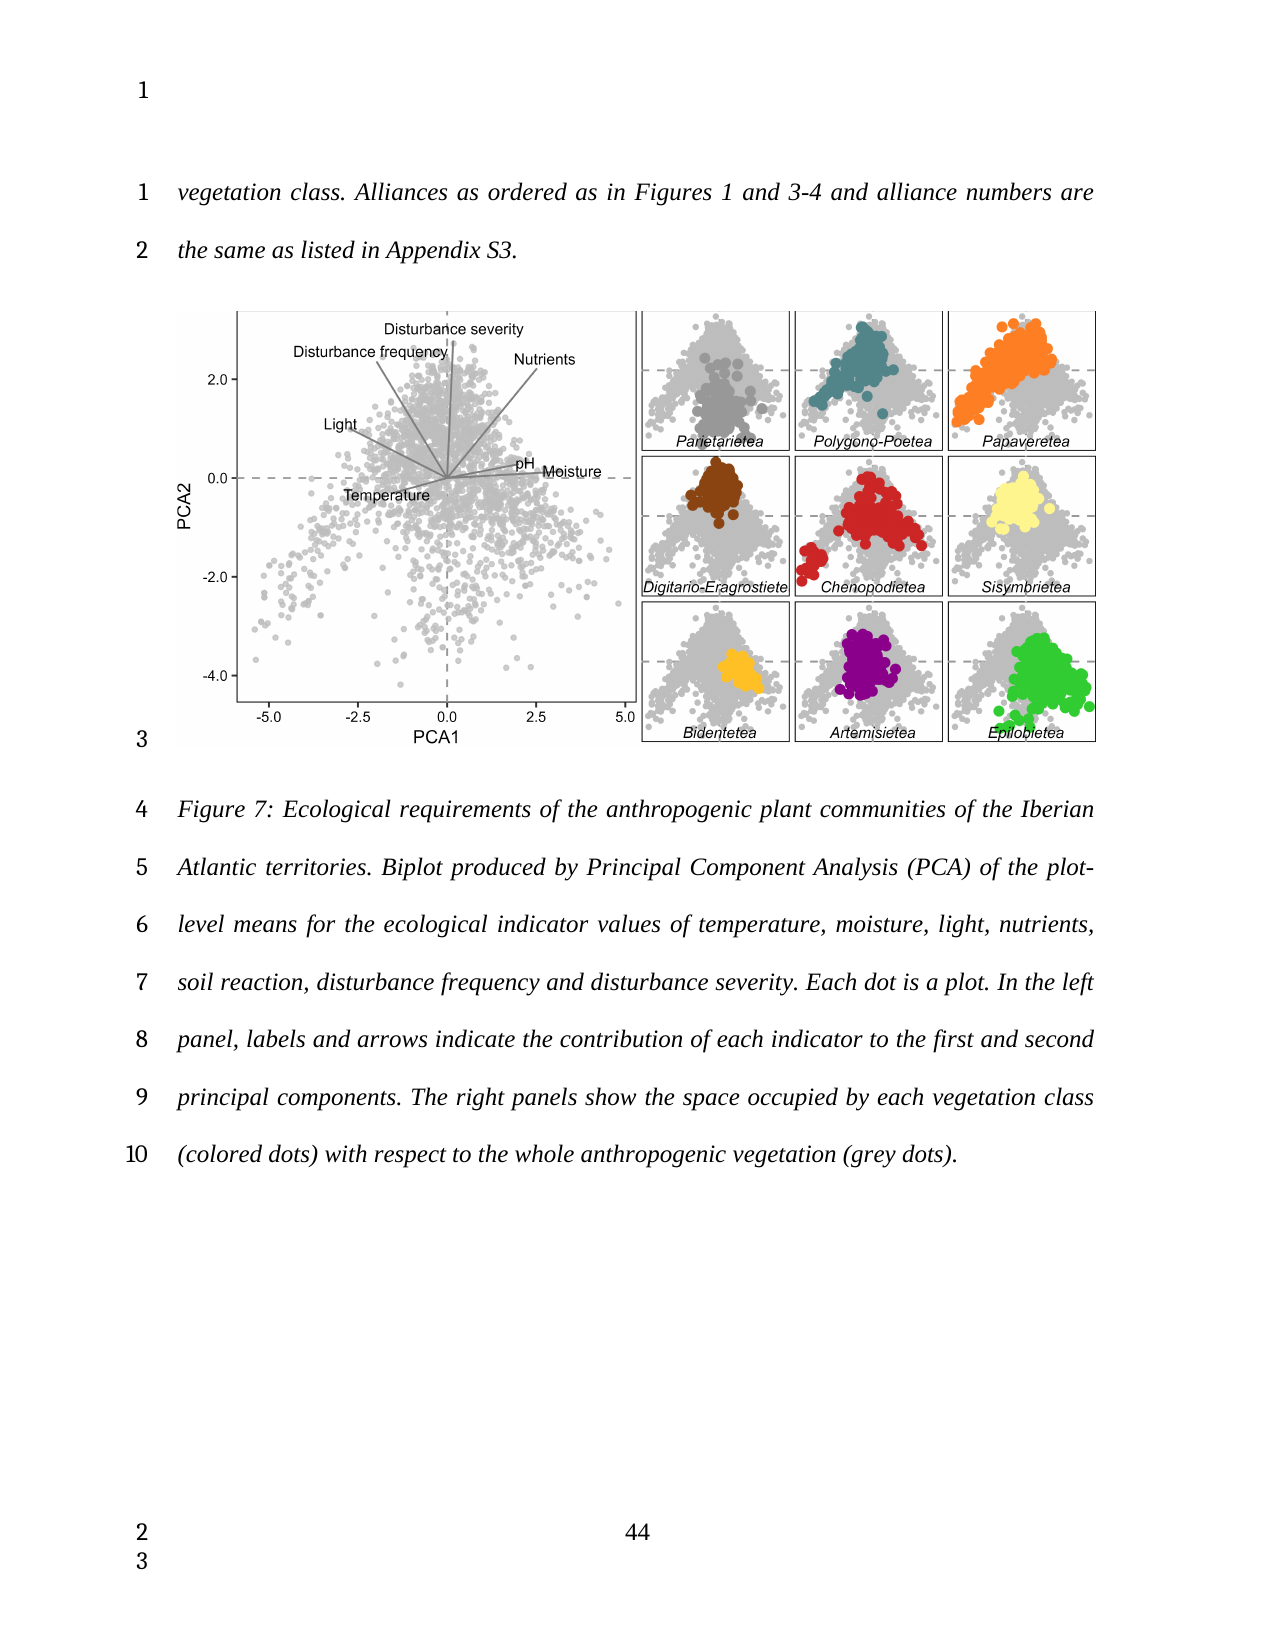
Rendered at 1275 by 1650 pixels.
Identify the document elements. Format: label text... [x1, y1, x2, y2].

text Figure 7: Ecological requirements of the anthropogenic plant communities of the Iberian Atlantic territories. Biplot produced by Principal Component Analysis (PCA) of the plot-level means for the ecological indicator values of temperature, moisture, light, nutrients, soil reaction, disturbance frequency and disturbance severity. Each dot is a plot. In the left panel, labels and arrows indicate the contribution of each indicator to the first and second principal components. The right panels show the space occupied by each vegetation class (colored dots) with respect to the whole anthropogenic vegetation (grey dots). [177, 794, 1098, 1168]
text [177, 177, 1098, 263]
picture [177, 311, 1096, 747]
